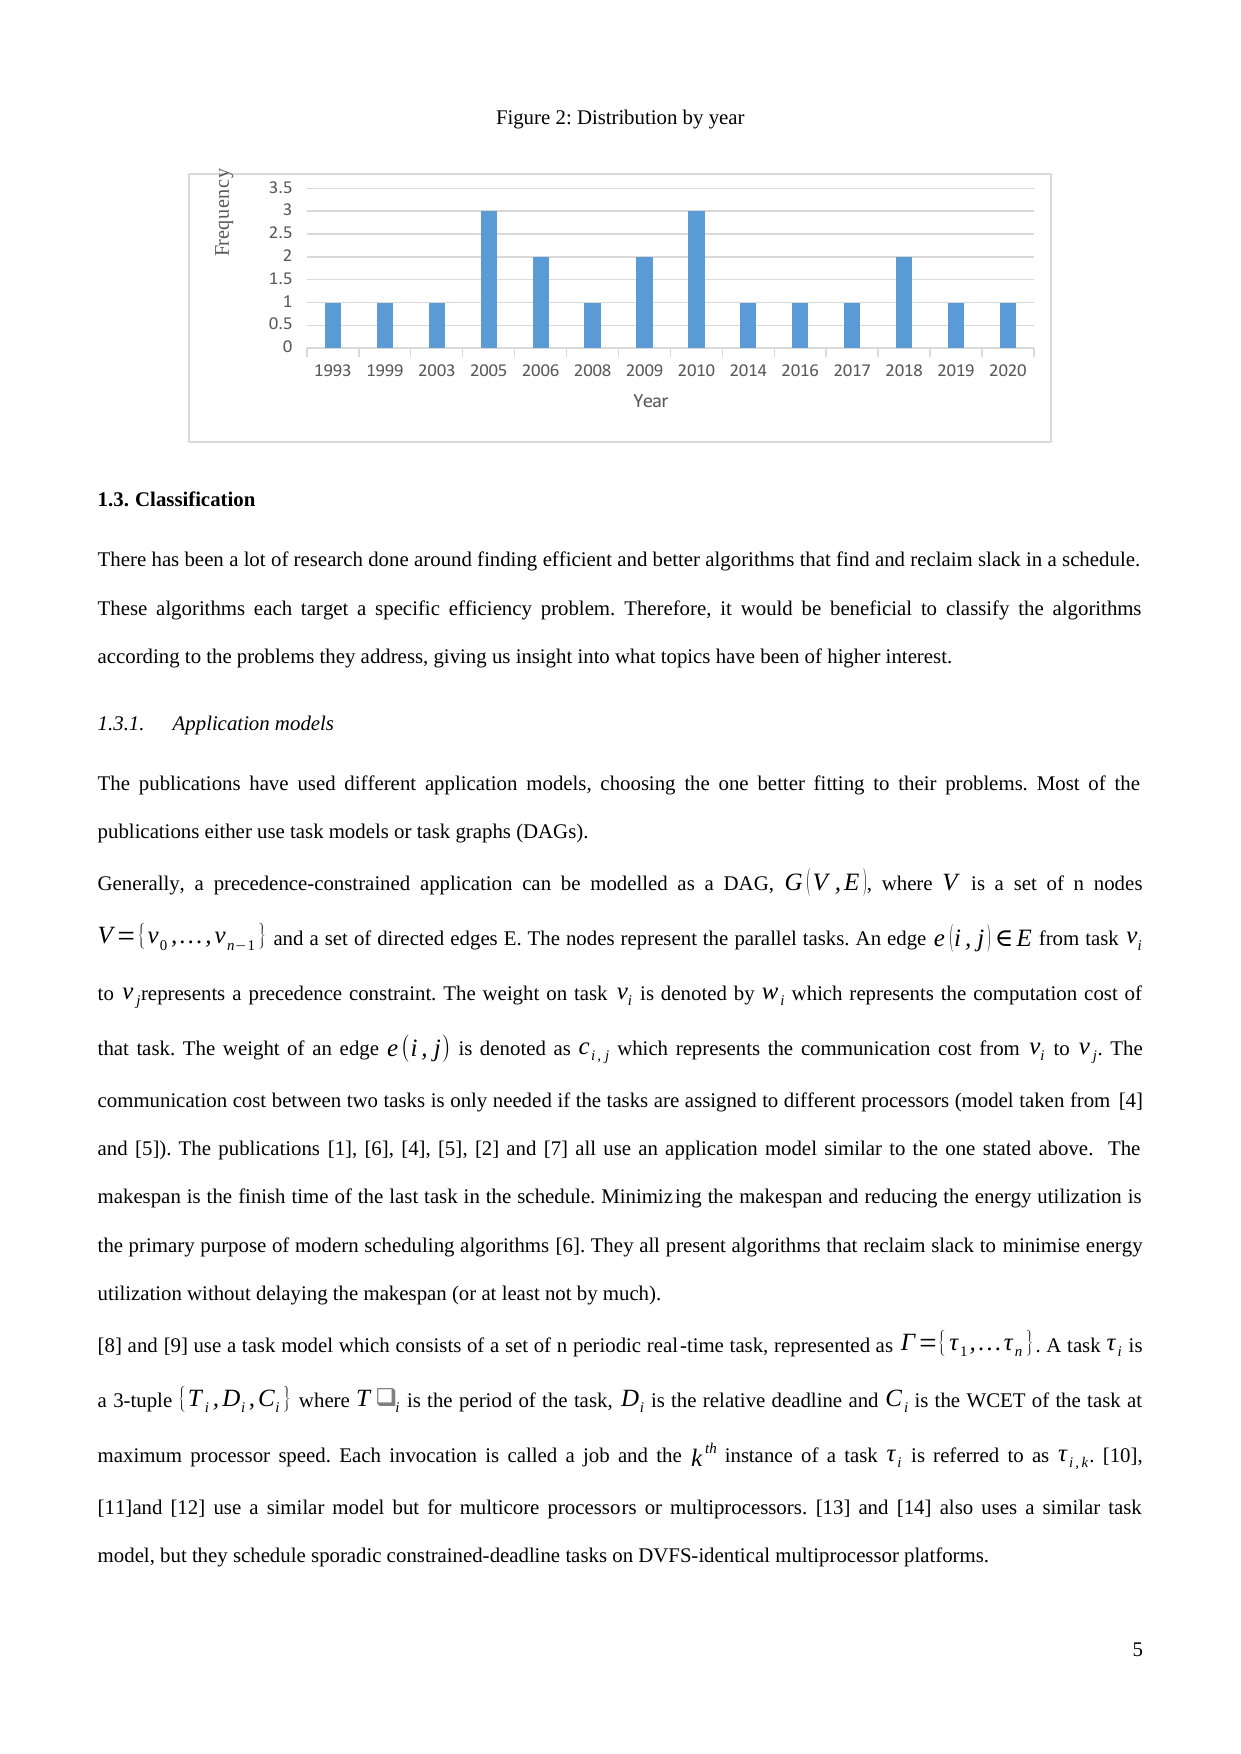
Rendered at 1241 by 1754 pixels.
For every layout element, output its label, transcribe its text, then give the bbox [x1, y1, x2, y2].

text There has been a lot of research done around finding efficient and better algorithms that find and reclaim slack in a schedule. These algorithms each target a specific efficiency problem. Therefore, it would be beneficial to classify the algorithms according to the problems they address, giving us insight into what topics have been of higher interest. [97, 547, 1143, 668]
text The publications have used different application models, choosing the one better fitting to their problems. Most of the publications either use task models or task graphs (DAGs). [97, 771, 1143, 843]
text Generally, a precedence-constrained application can be modelled as a DAG, , where is a set of n nodes and a set of directed edges E. The nodes represent the parallel tasks. An edge from task to represents a precedence constraint. The weight on task is denoted by which represents the computation cost of that task. The weight of an edge is denoted as which represents the communication cost from to . The communication cost between two tasks is only needed if the tasks are assigned to different processors (model taken from and ). The publications , ,,, and all use an application model similar to the one stated above. The makespan is the finish time of the last task in the schedule. Minimizing the makespan and reducing the energy utilization is the primary purpose of modern scheduling algorithms. They all present algorithms that reclaim slack to minimise energy utilization without delaying the makespan (or at least not by much). [97, 867, 1143, 1305]
subtitle Application models [97, 710, 1143, 734]
subtitle Classification [97, 487, 1143, 511]
text and use a task model which consists of a set of n periodic real-time task, represented as . A task is a 3-tuple where is the period of the task, is the relative deadline and is the WCET of the task at maximum processor speed. Each invocation is called a job and the instance of a task is referred to as . , and use a similar model but for multicore processors or multiprocessors. and also uses a similar task model, but they schedule sporadic constrained-deadline tasks on DVFS-identical multiprocessor platforms. [97, 1329, 1143, 1567]
text Figure 2: Distribution by year [128, 105, 1113, 129]
